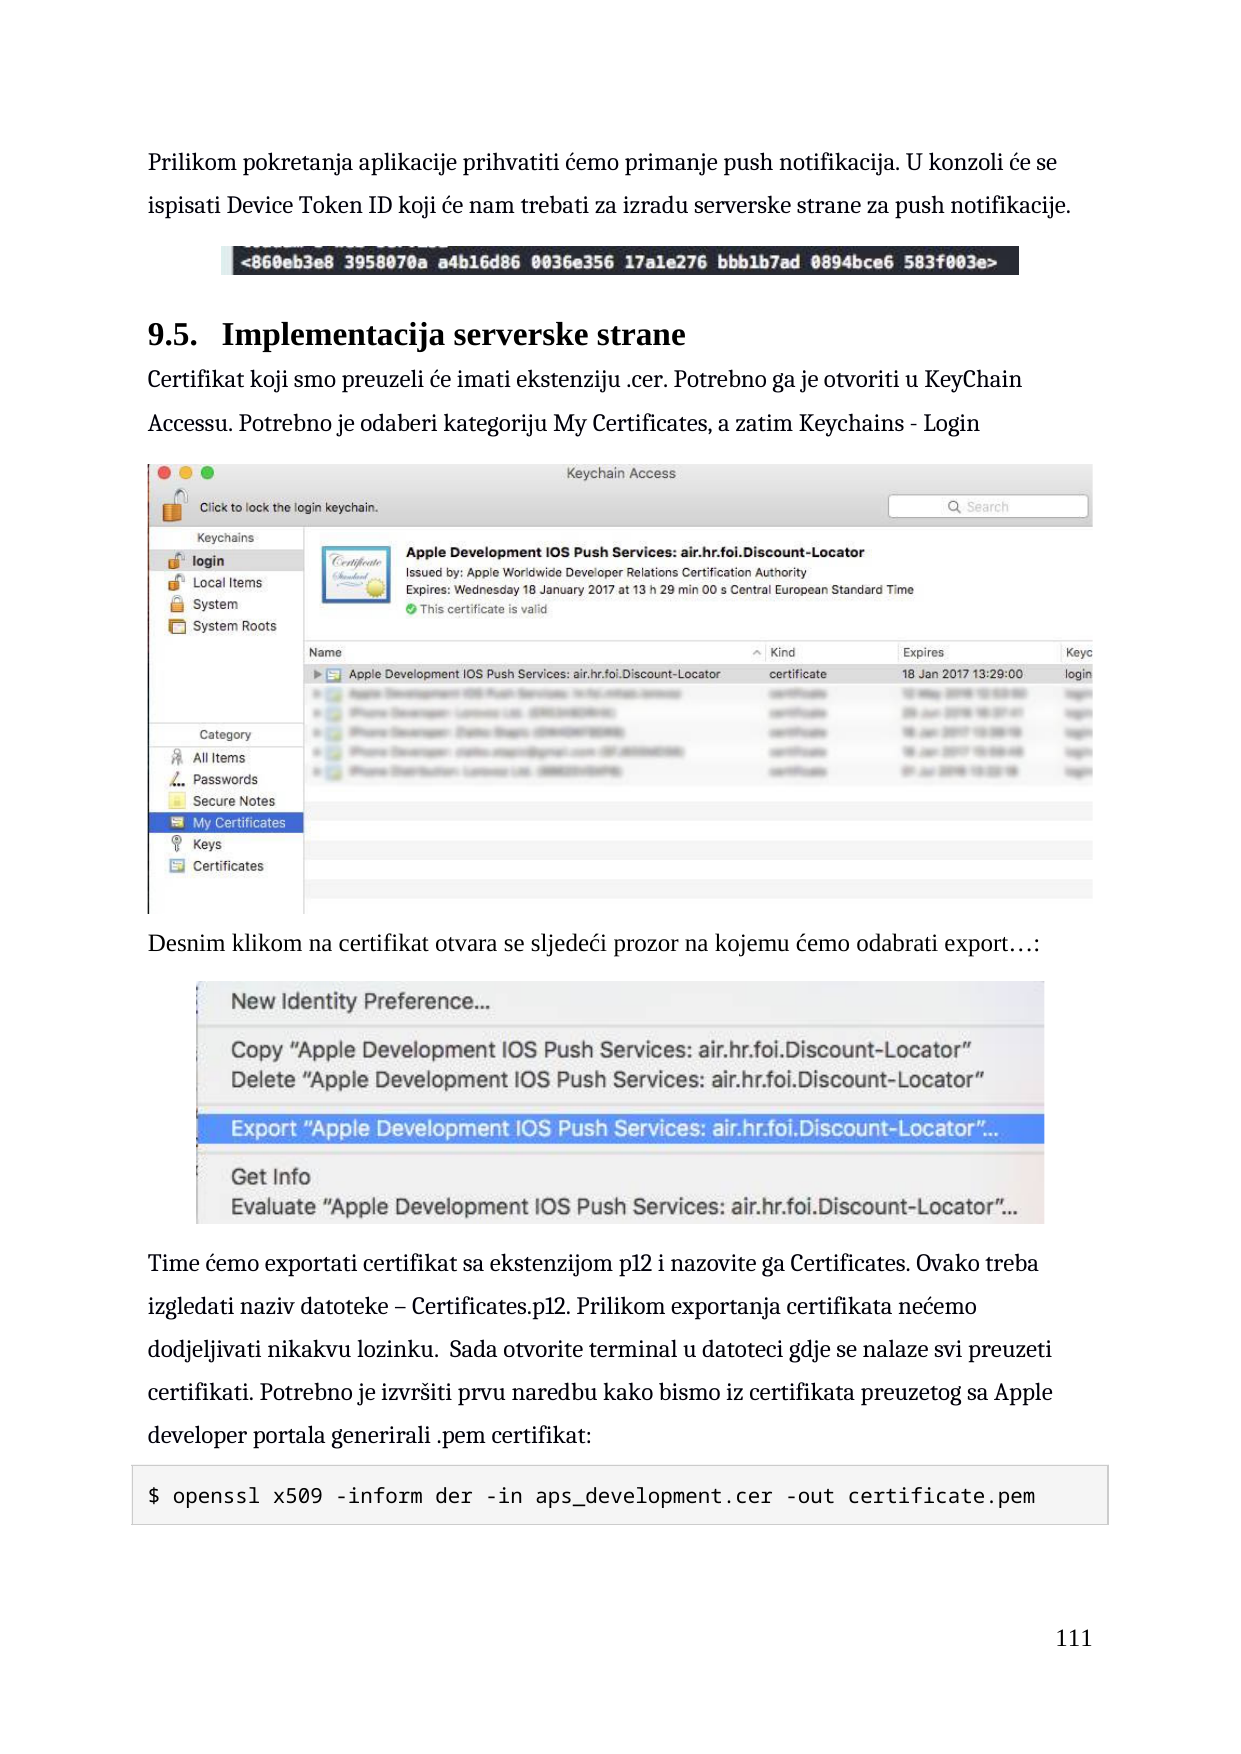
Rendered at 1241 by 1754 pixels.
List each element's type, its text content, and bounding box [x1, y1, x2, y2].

text Certifikat koji smo preuzeli će imati ekstenziju .cer. Potrebno ga je otvoriti u KeyChain Accessu. Potrebno je odaberi kategoriju My Certificates, a zatim Keychains - Login [148, 365, 1093, 437]
text Time ćemo exportati certifikat sa ekstenzijom p12 i nazovite ga Certificates. Ovako treba izgledati naziv datoteke – Certificates.p12. Prilikom exportanja certifikata nećemo dodjeljivati nikakvu lozinku. Sada otvorite terminal u datoteci gdje se nalaze svi preuzeti certifikati. Potrebno je izvršiti prvu naredbu kako bismo iz certifikata preuzetog sa Apple developer portala generirali .pem certifikat: [148, 1249, 1093, 1450]
picture [196, 981, 1045, 1224]
text Prilikom pokretanja aplikacije prihvatiti ćemo primanje push notifikacija. U konzoli će se ispisati Device Token ID koji će nam trebati za izradu serverske strane za push notifikacije. [148, 148, 1093, 219]
picture [221, 246, 1019, 275]
text Implementacija serverske strane [148, 314, 1093, 353]
text $ openssl x509 -inform der -in aps_development.cer -out certificate.pem [133, 1466, 1107, 1524]
text Desnim klikom na certifikat otvara se sljedeći prozor na kojemu ćemo odabrati export…: [148, 928, 1093, 957]
picture [147, 464, 1093, 914]
